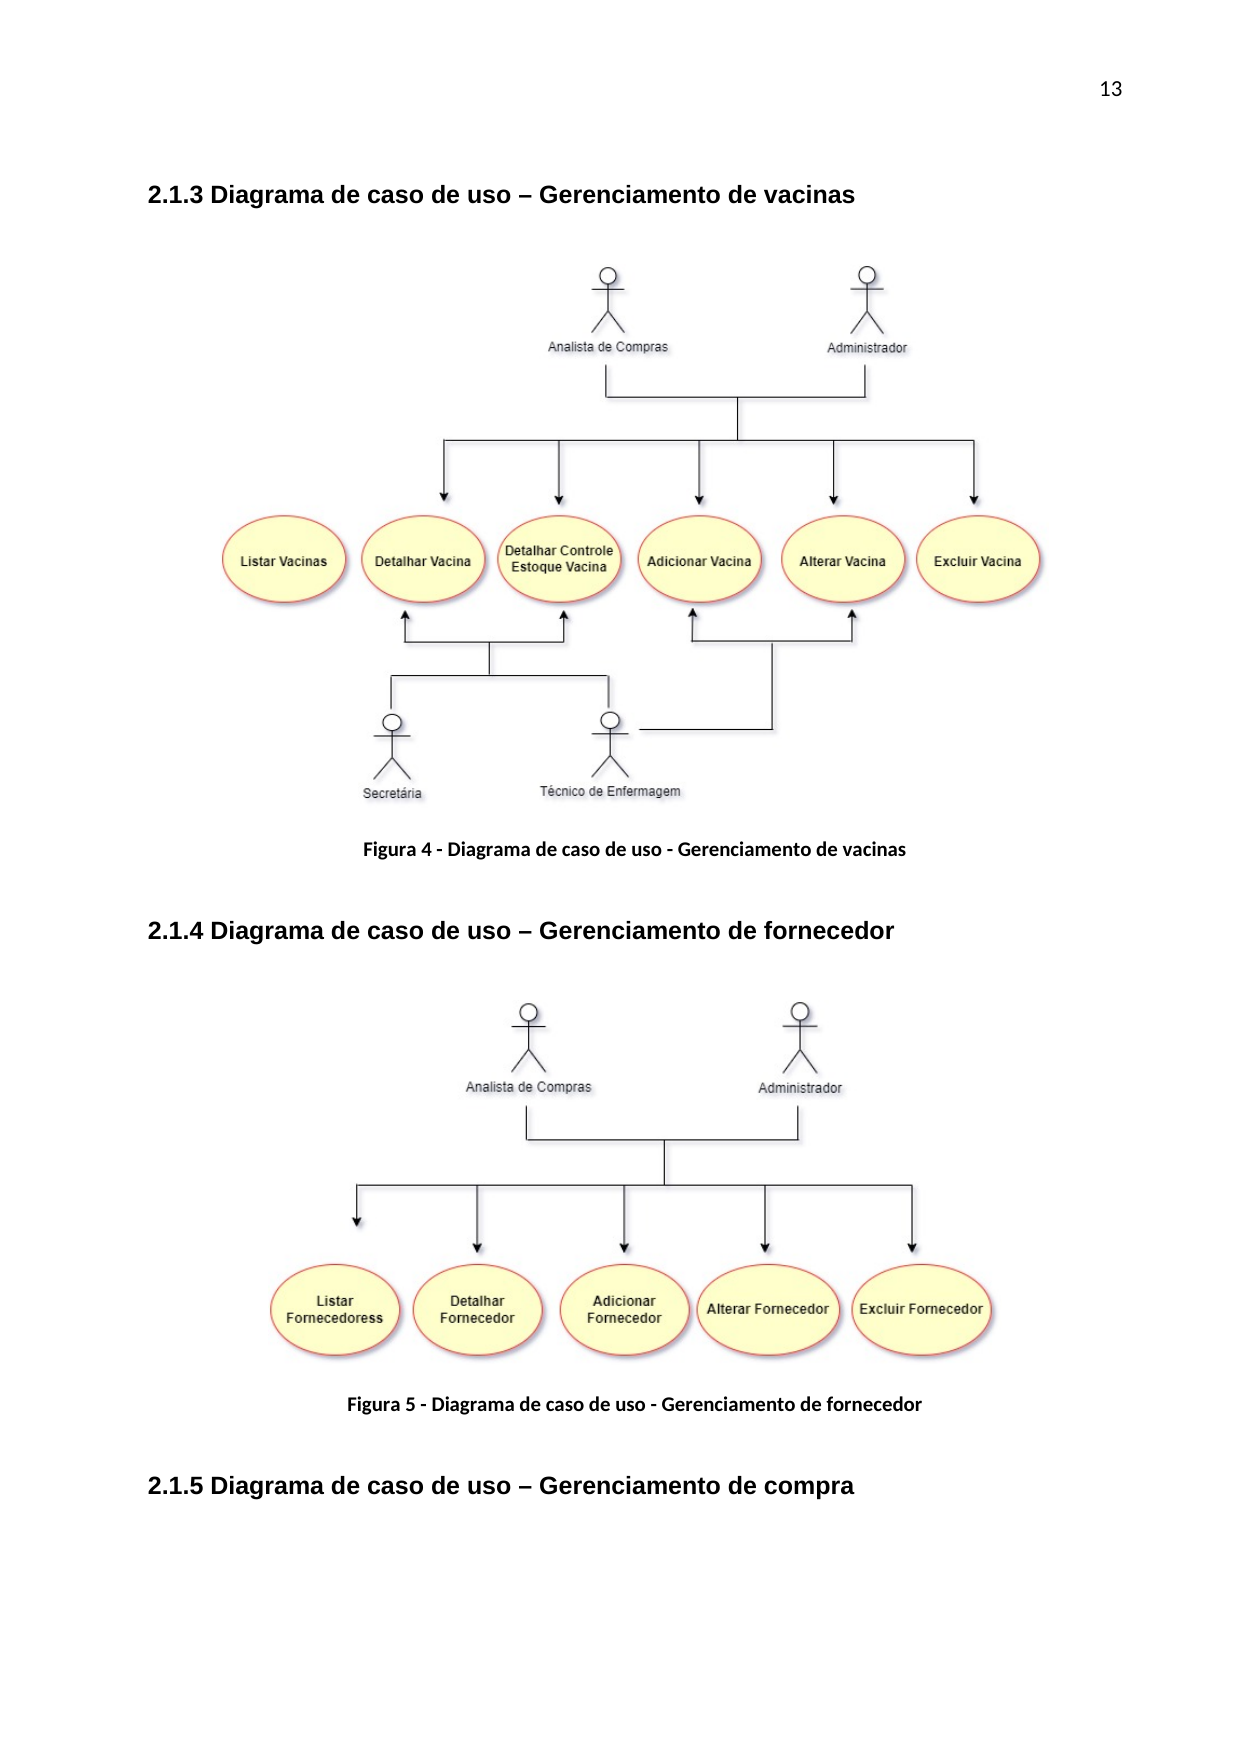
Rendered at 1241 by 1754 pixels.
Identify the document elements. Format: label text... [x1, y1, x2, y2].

text 2.1.4 Diagrama de caso de uso – Gerenciamento de fornecedor [148, 916, 1122, 944]
picture [220, 264, 1049, 811]
text 2.1.5 Diagrama de caso de uso – Gerenciamento de compra [148, 1471, 1122, 1499]
picture [268, 1000, 1002, 1366]
text 2.1.3 Diagrama de caso de uso – Gerenciamento de vacinas [148, 179, 1122, 208]
